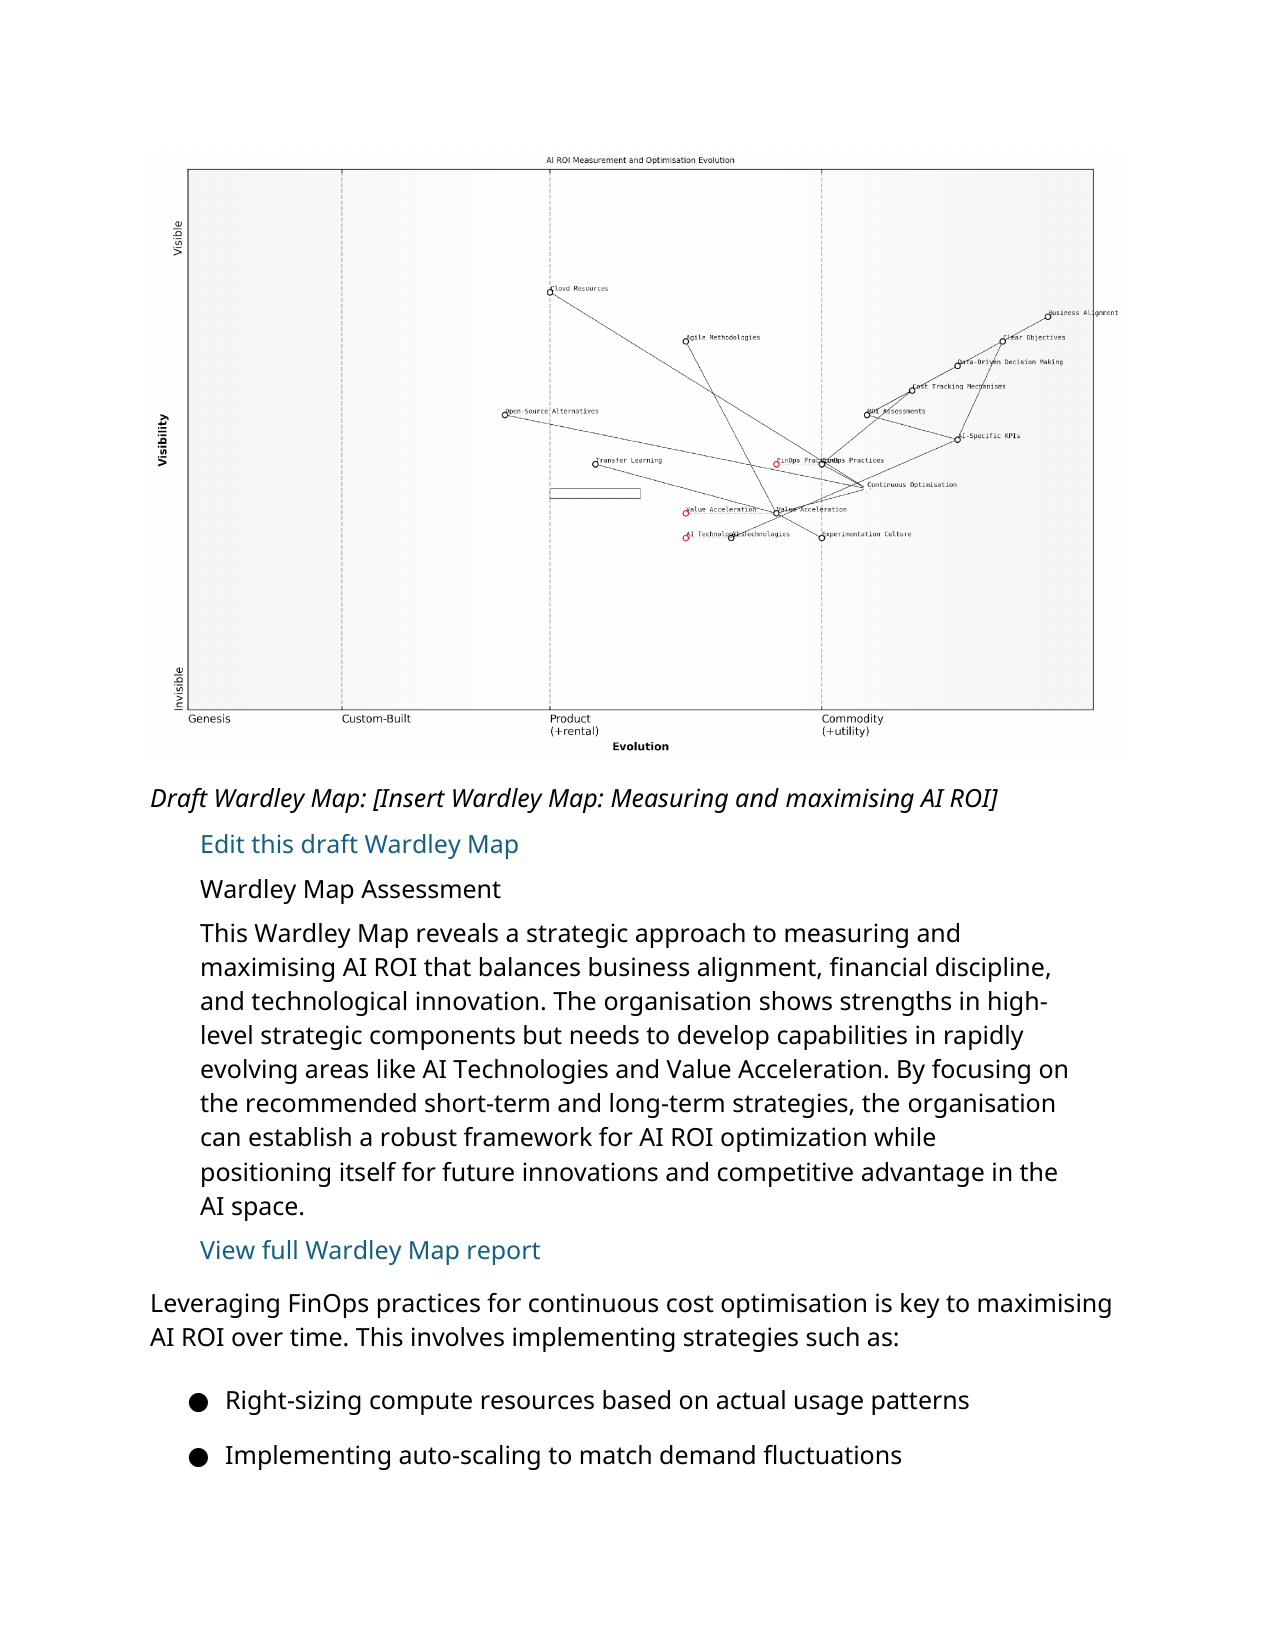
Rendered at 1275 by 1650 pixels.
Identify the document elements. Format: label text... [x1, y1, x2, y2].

list Right-sizing compute resources based on actual usage patterns [187, 1372, 1125, 1424]
list Implementing auto-scaling to match demand fluctuations [187, 1427, 1125, 1479]
text Edit this draft Wardley Map [200, 827, 1075, 861]
text This Wardley Map reveals a strategic approach to measuring and maximising AI ROI that balances business alignment, financial discipline, and technological innovation. The organisation shows strengths in high-level strategic components but needs to develop capabilities in rapidly evolving areas like AI Technologies and Value Acceleration. By focusing on the recommended short-term and long-term strategies, the organisation can establish a robust framework for AI ROI optimization while positioning itself for future innovations and competitive advantage in the AI space. [200, 916, 1075, 1222]
text Leveraging FinOps practices for continuous cost optimisation is key to maximising AI ROI over time. This involves implementing strategies such as: [150, 1286, 1125, 1354]
text Draft Wardley Map: [Insert Wardley Map: Measuring and maximising AI ROI] [150, 780, 1125, 814]
picture [150, 150, 1125, 760]
text Wardley Map Assessment [200, 871, 1075, 905]
text View full Wardley Map report [200, 1233, 1075, 1267]
